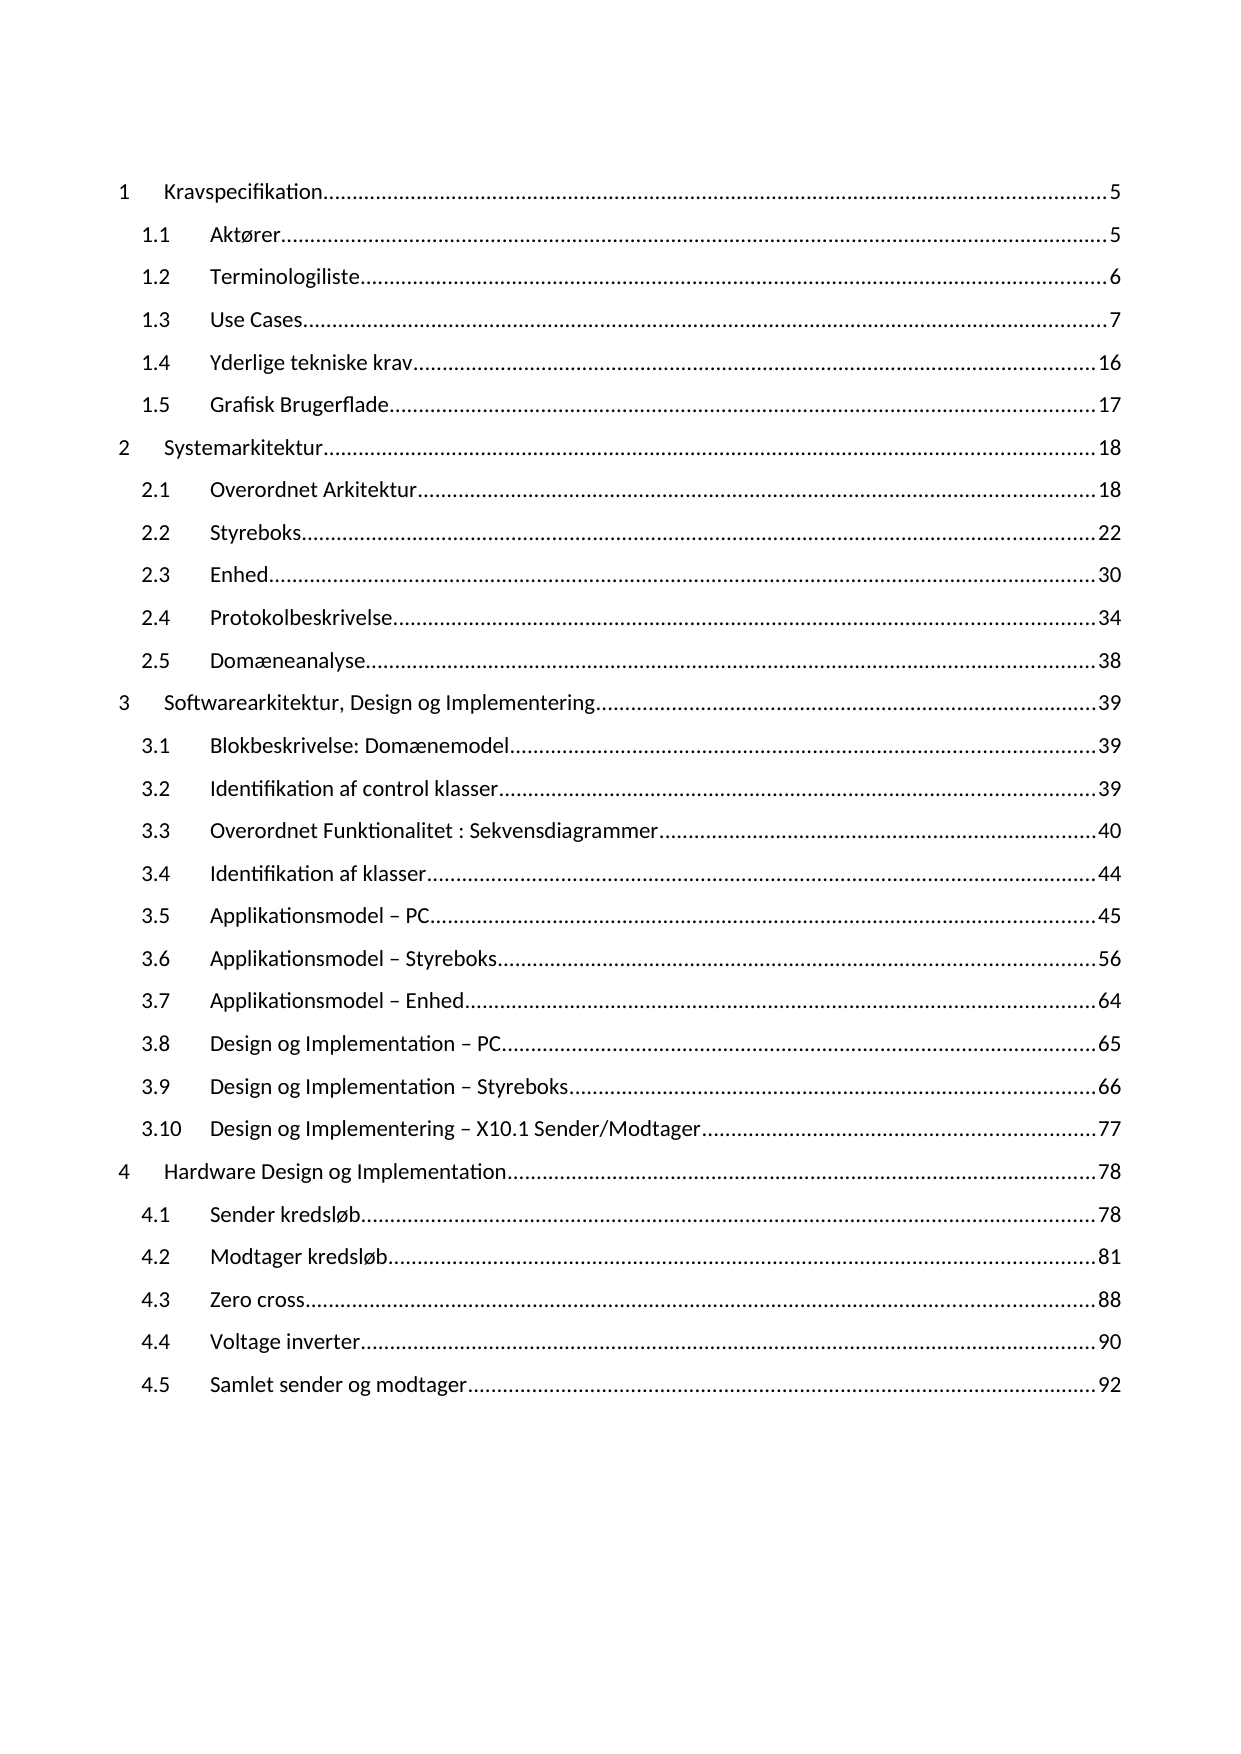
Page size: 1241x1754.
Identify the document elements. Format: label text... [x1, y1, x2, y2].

text 1.4 Yderlige tekniske krav 16 [141, 348, 1122, 376]
text 3.1 Blokbeskrivelse: Domænemodel 39 [141, 731, 1122, 759]
text 1.5 Grafisk Brugerflade 17 [141, 390, 1122, 418]
text 2.5 Domæneanalyse 38 [141, 646, 1122, 674]
text 3.4 Identifikation af klasser 44 [141, 859, 1122, 887]
text 2.3 Enhed 30 [141, 561, 1122, 589]
text 2.1 Overordnet Arkitektur 18 [141, 475, 1122, 503]
text 4.1 Sender kredsløb 78 [141, 1200, 1122, 1228]
text 4.3 Zero cross 88 [141, 1285, 1122, 1313]
text 3.2 Identifikation af control klasser 39 [141, 774, 1122, 802]
text 1 Kravspecifikation 5 [118, 177, 1122, 205]
text 4.5 Samlet sender og modtager 92 [141, 1370, 1122, 1398]
text 3.10 Design og Implementering – X10.1 Sender/Modtager 77 [141, 1114, 1122, 1142]
text 3.3 Overordnet Funktionalitet : Sekvensdiagrammer 40 [141, 816, 1122, 844]
text 3.7 Applikationsmodel – Enhed 64 [141, 987, 1122, 1015]
text 1.1 Aktører 5 [141, 220, 1122, 248]
text 2 Systemarkitektur 18 [118, 433, 1122, 461]
text 1.3 Use Cases 7 [141, 305, 1122, 333]
text 4.2 Modtager kredsløb 81 [141, 1242, 1122, 1270]
text 2.4 Protokolbeskrivelse 34 [141, 603, 1122, 631]
text 4.4 Voltage inverter 90 [141, 1327, 1122, 1356]
text 2.2 Styreboks 22 [141, 518, 1122, 546]
text 3.8 Design og Implementation – PC 65 [141, 1029, 1122, 1057]
text 1.2 Terminologiliste 6 [141, 262, 1122, 290]
text 3.5 Applikationsmodel – PC 45 [141, 901, 1122, 929]
text 3.9 Design og Implementation – Styreboks 66 [141, 1072, 1122, 1100]
text 3.6 Applikationsmodel – Styreboks 56 [141, 944, 1122, 972]
text 4 Hardware Design og Implementation 78 [118, 1157, 1122, 1185]
text 3 Softwarearkitektur, Design og Implementering 39 [118, 688, 1122, 716]
